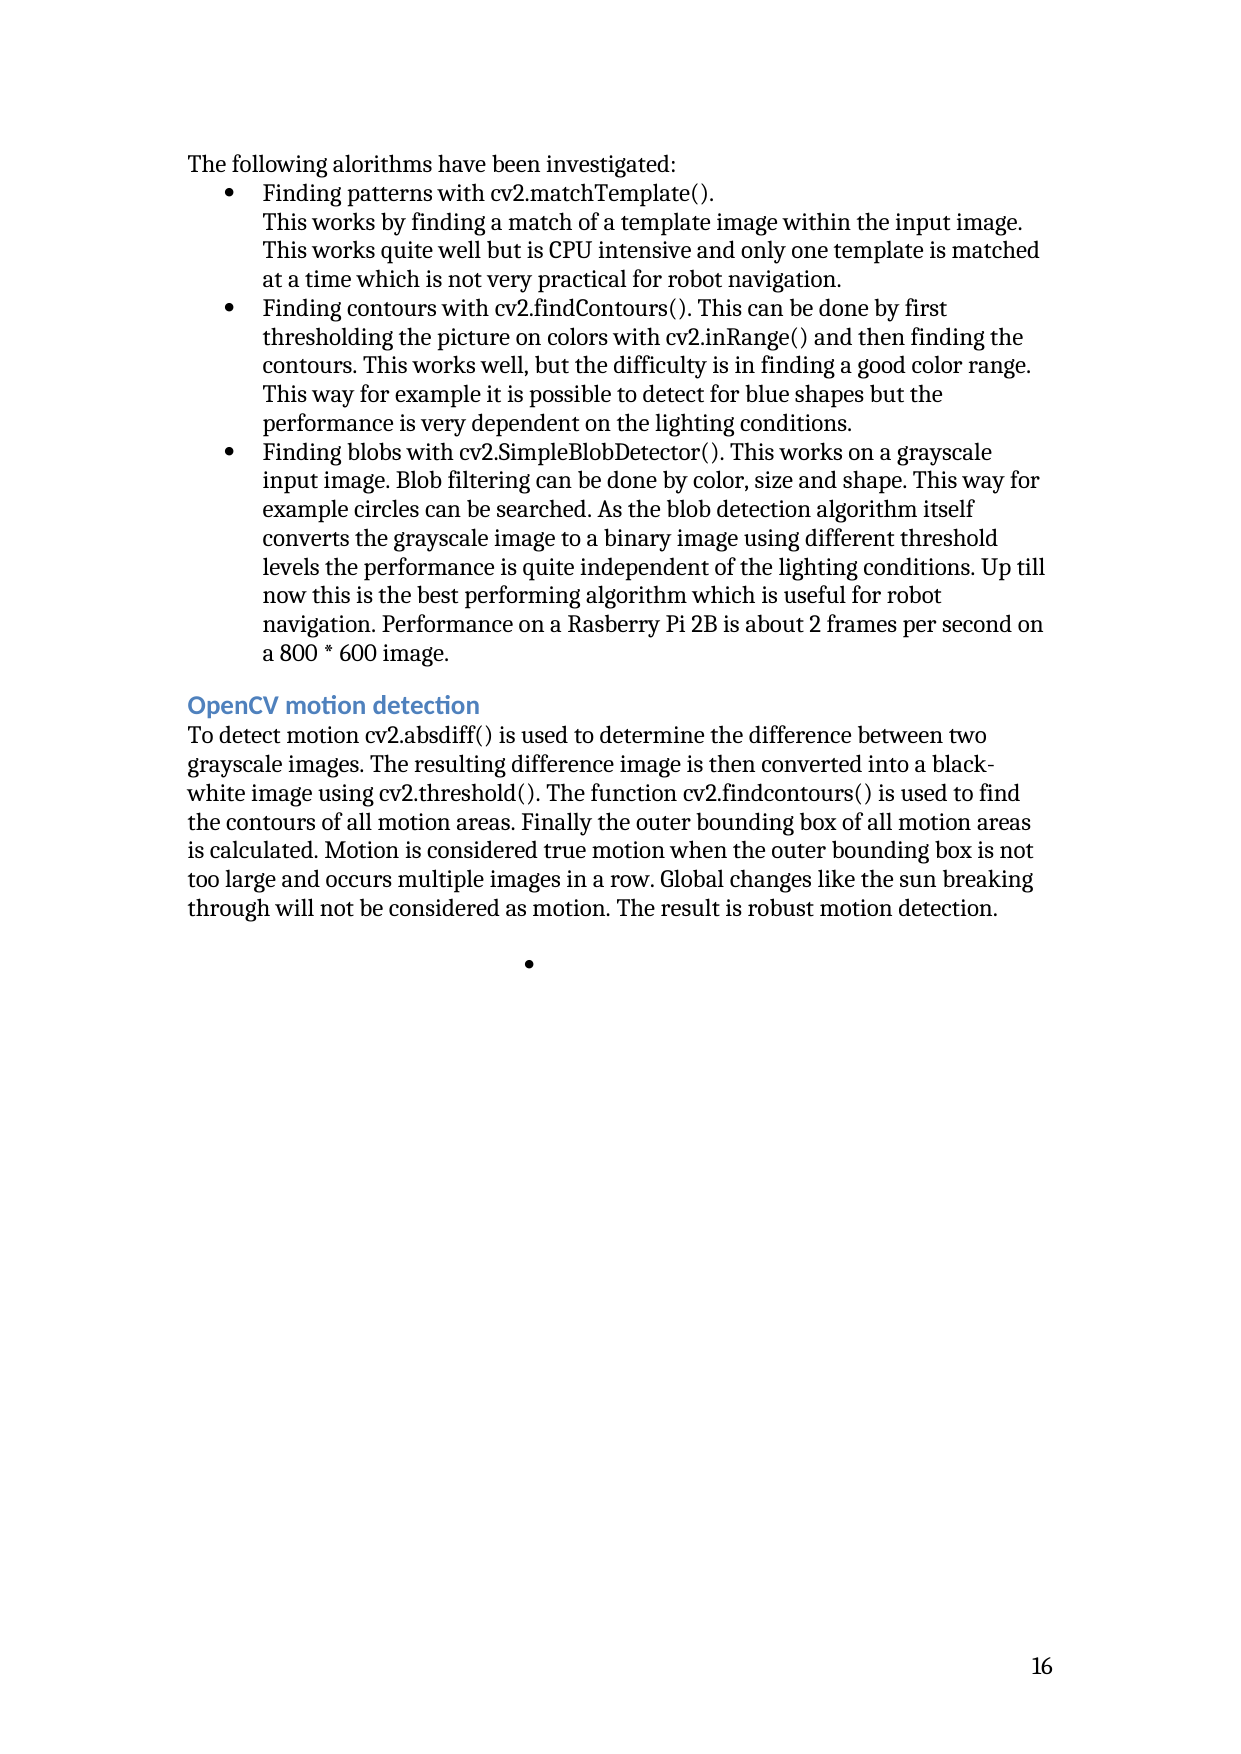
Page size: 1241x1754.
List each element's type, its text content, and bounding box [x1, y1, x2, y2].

list Finding contours with cv2.findContours(). This can be done by first thresholding the picture on colors with cv2.inRange() and then finding the contours. This works well, but the difficulty is in finding a good color range. This way for example it is possible to detect for blue shapes but the performance is very dependent on the lighting conditions. [225, 294, 1053, 437]
list Finding patterns with cv2.matchTemplate(). This works by finding a match of a template image within the input image. This works quite well but is CPU intensive and only one template is matched at a time which is not very practical for robot navigation. [225, 179, 1053, 294]
text To detect motion cv2.absdiff() is used to determine the difference between two grayscale images. The resulting difference image is then converted into a black-white image using cv2.threshold(). The function cv2.findcontours() is used to find the contours of all motion areas. Finally the outer bounding box of all motion areas is calculated. Motion is considered true motion when the outer bounding box is not too large and occurs multiple images in a row. Global changes like the sun breaking through will not be considered as motion. The result is robust motion detection. [187, 721, 1053, 923]
subtitle OpenCV motion detection [187, 688, 1053, 721]
list Finding blobs with cv2.SimpleBlobDetector(). This works on a grayscale input image. Blob filtering can be done by color, size and shape. This way for example circles can be searched. As the blob detection algorithm itself converts the grayscale image to a binary image using different threshold levels the performance is quite independent of the lighting conditions. Up till now this is the best performing algorithm which is useful for robot navigation. Performance on a Rasberry Pi 2B is about 2 frames per second on a 800 * 600 image. [225, 437, 1053, 667]
text The following alorithms have been investigated: [187, 150, 1053, 179]
